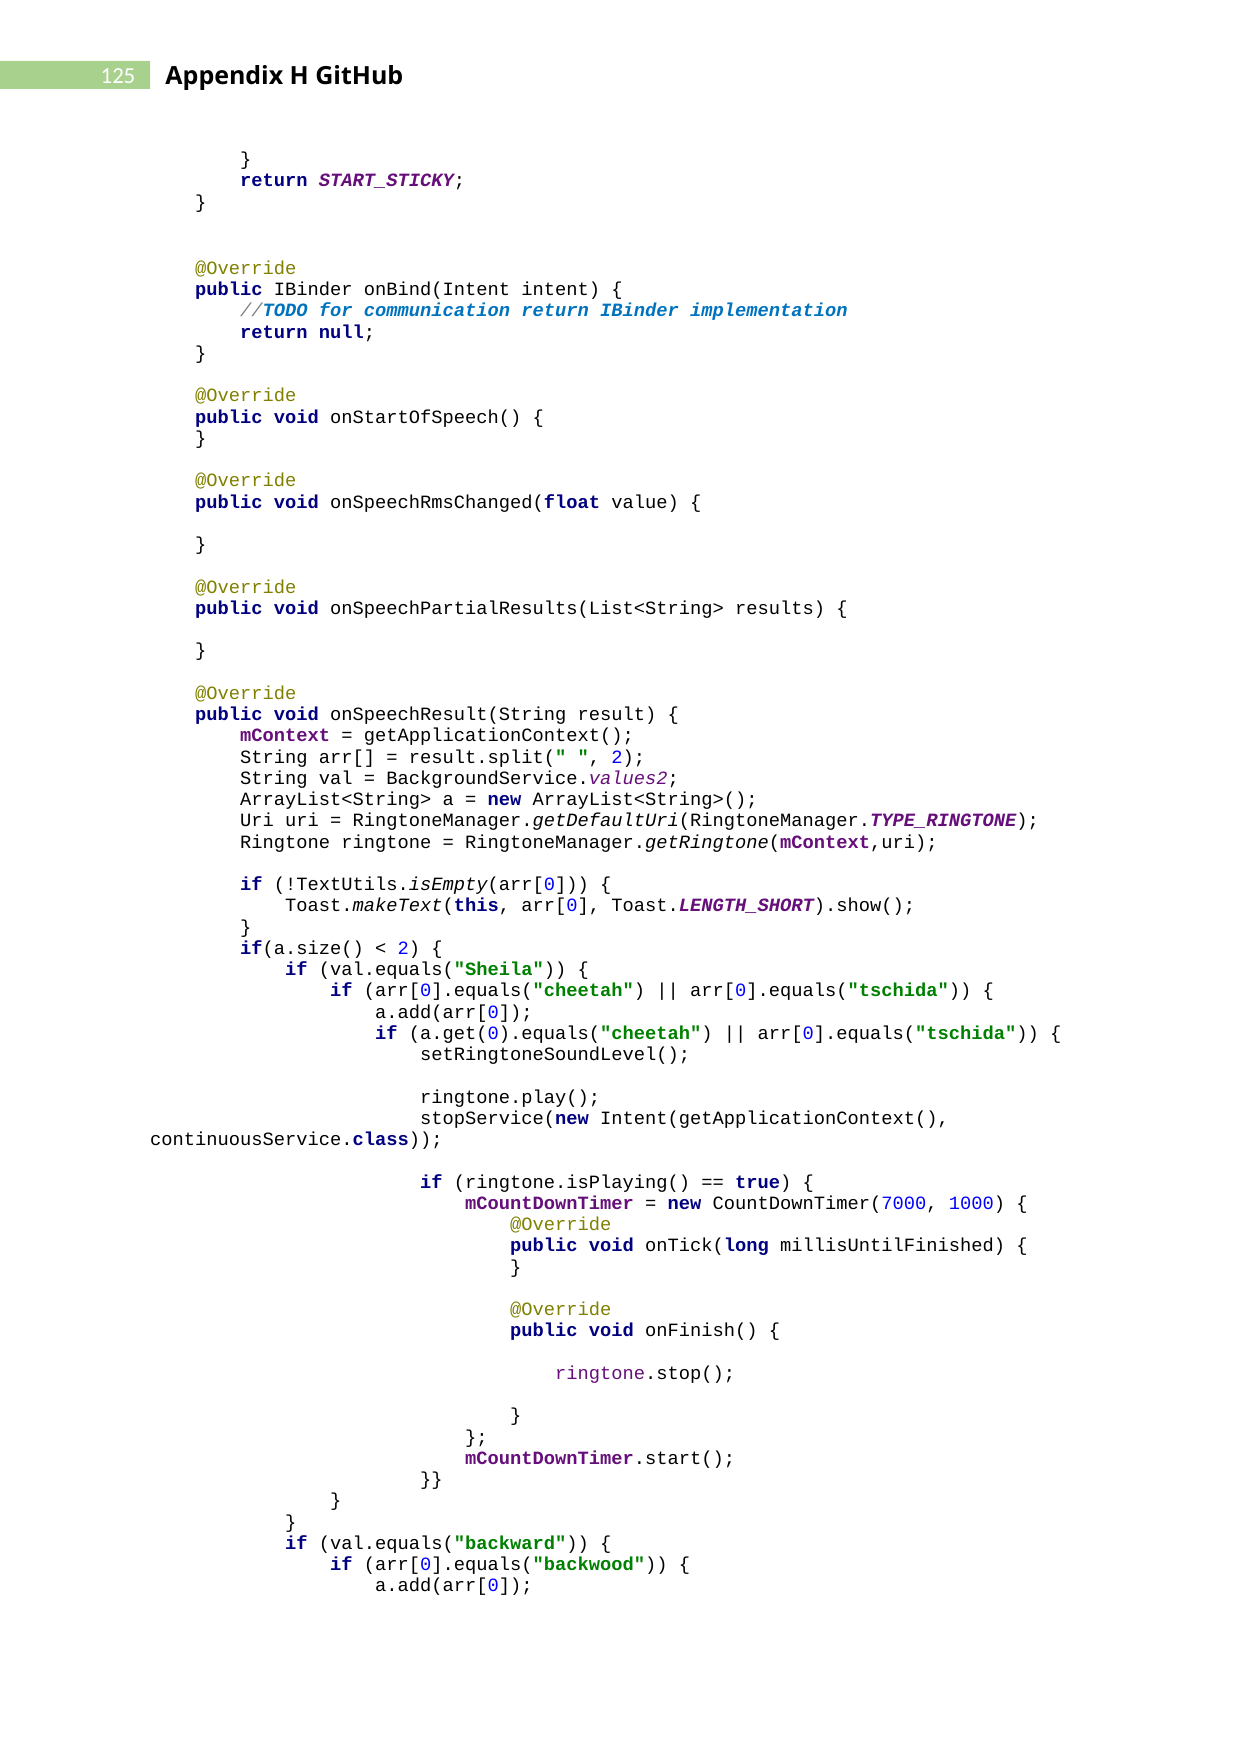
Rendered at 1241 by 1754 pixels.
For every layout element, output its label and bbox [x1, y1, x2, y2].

text [150, 150, 1090, 280]
text [150, 280, 1090, 1597]
